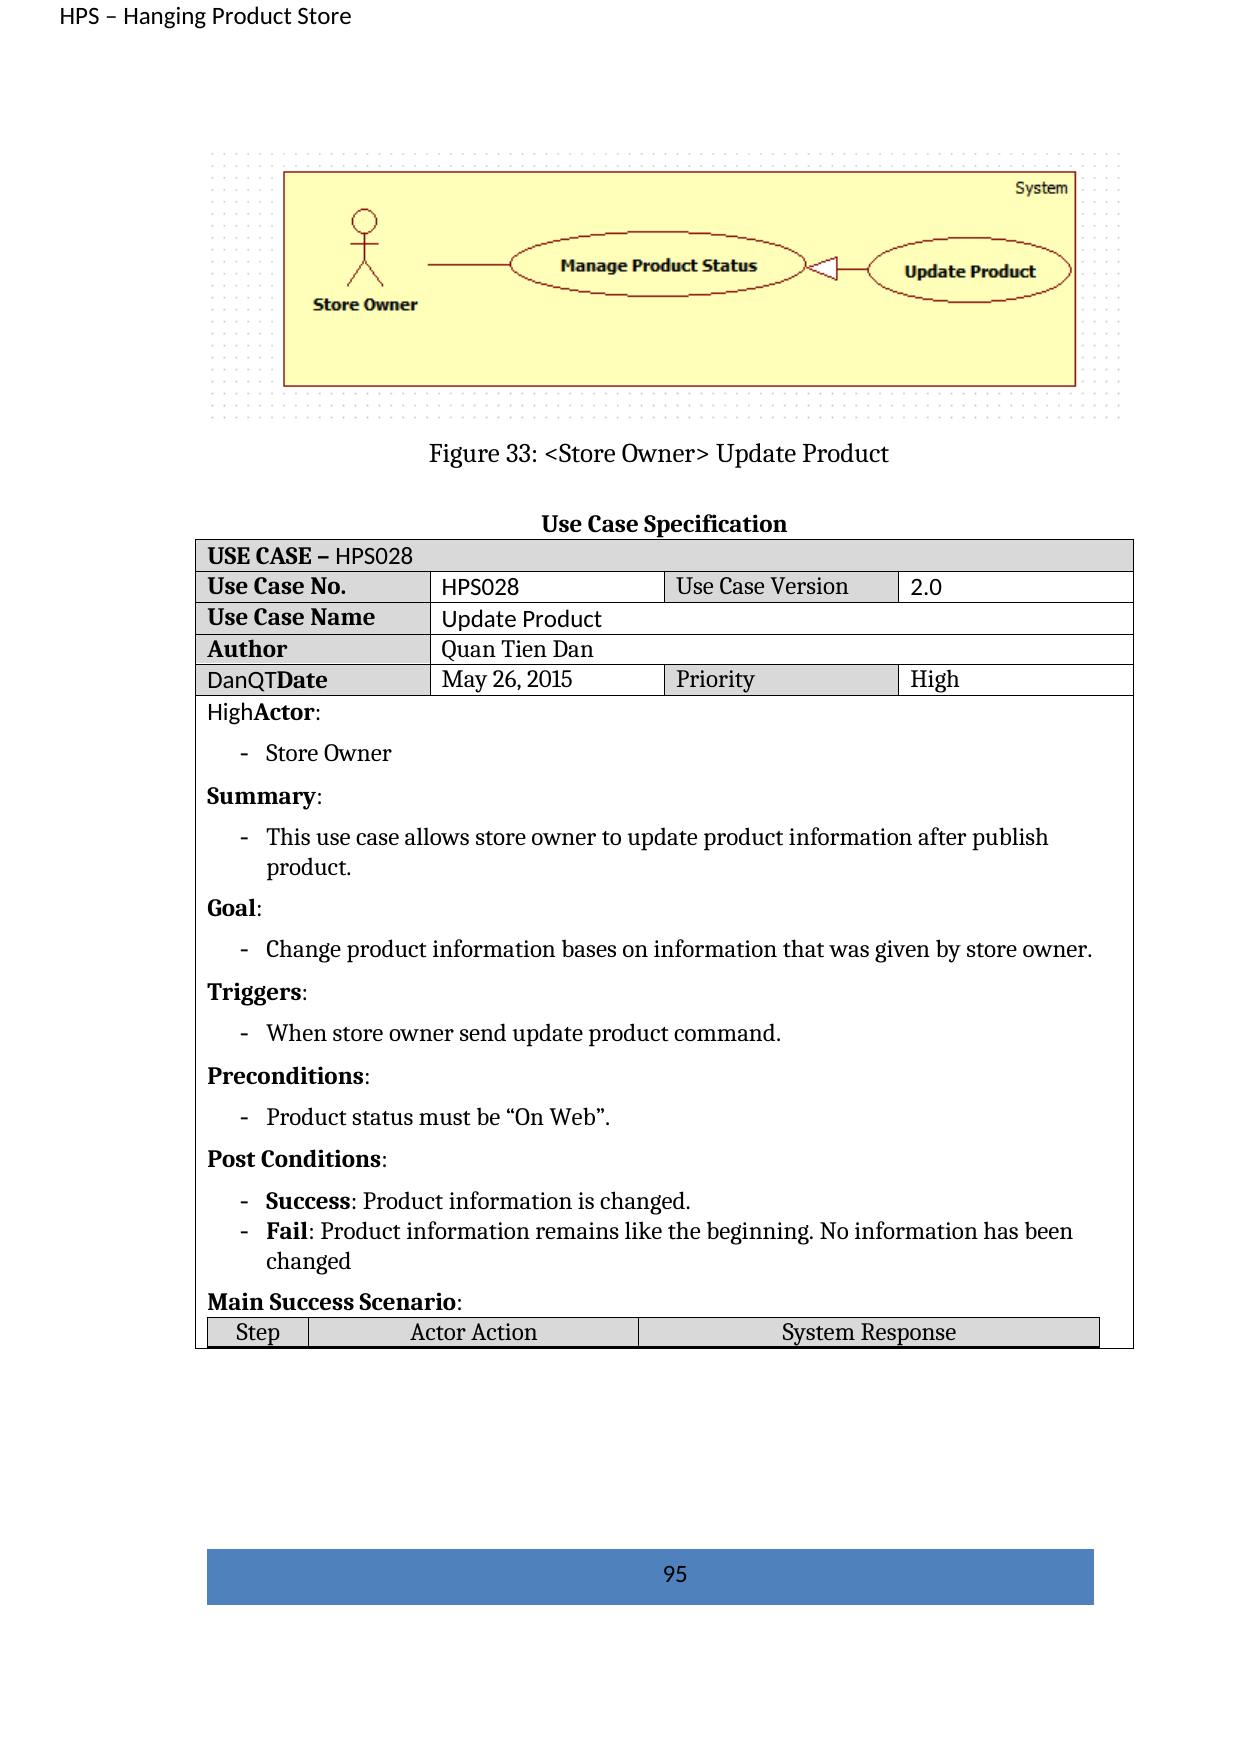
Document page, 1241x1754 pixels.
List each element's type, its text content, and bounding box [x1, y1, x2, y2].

list Use Case Specification [207, 510, 1122, 539]
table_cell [196, 696, 1133, 1347]
table_cell Use Case No. [196, 572, 430, 602]
table_header USE CASE – [196, 540, 1133, 571]
table_cell Author [196, 635, 430, 663]
picture [207, 147, 1124, 426]
table_cell Priority [665, 665, 898, 695]
table_cell Date [196, 665, 430, 695]
table_cell Use Case Version [665, 572, 898, 602]
text Figure 33: <Store Owner> Update Product [428, 438, 1122, 469]
table_cell Use Case Name [196, 603, 430, 634]
